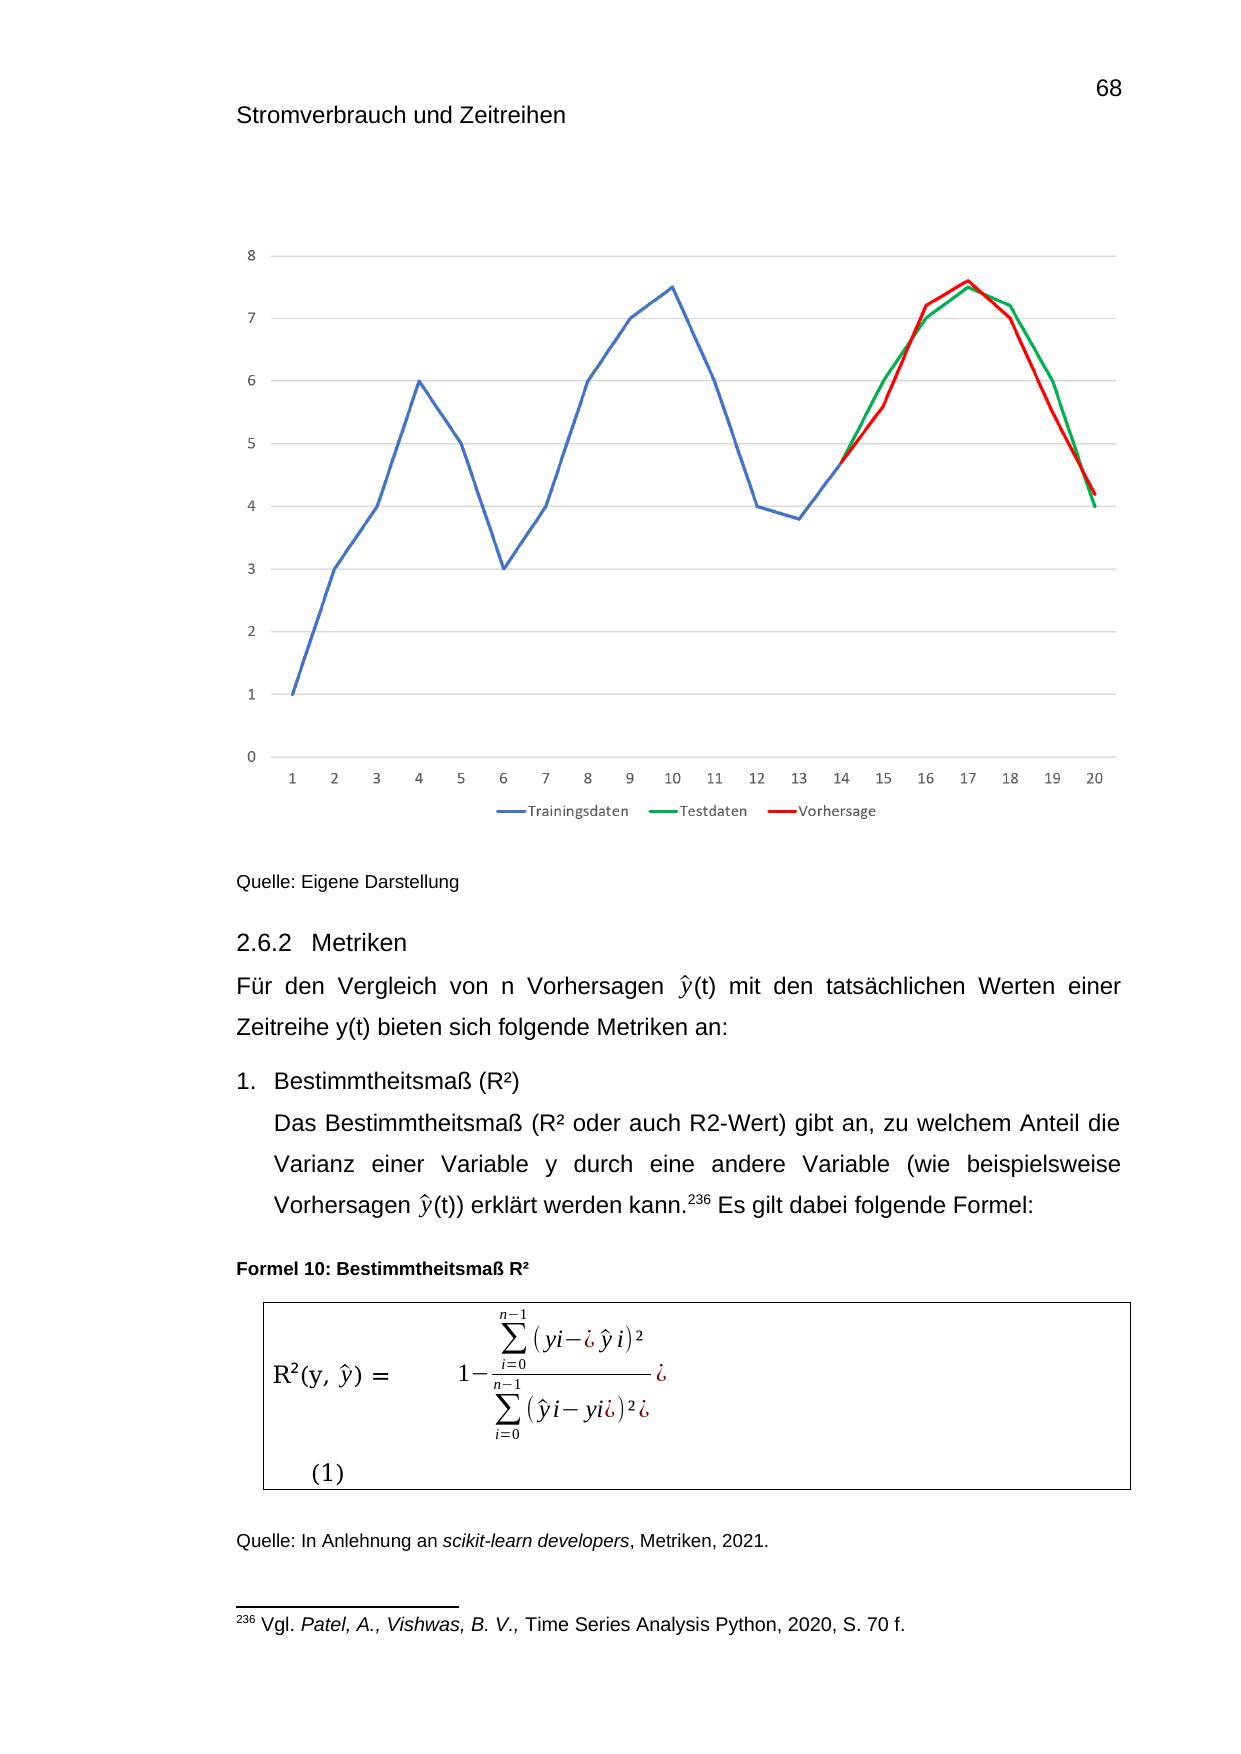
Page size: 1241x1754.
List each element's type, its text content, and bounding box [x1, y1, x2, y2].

picture [236, 236, 1123, 833]
text Formel 10: Bestimmtheitsmaß R² [236, 1257, 1122, 1279]
list Das Bestimmtheitsmaß (R² oder auch R2-Wert) gibt an, zu welchem Anteil die Varianz einer Variable y durch eine andere Variable (wie beispielsweise Vorhersagen (t)) erklärt werden kann. Es gilt dabei folgende Formel: [274, 1108, 1122, 1219]
text Quelle: In Anlehnung an scikit-learn developers, Metriken, 2021. [236, 1529, 1122, 1551]
text R²(y, ) = (1) [264, 1303, 1130, 1489]
text Für den Vergleich von n Vorhersagen (t) mit den tatsächlichen Werten einer Zeitreihe y(t) bieten sich folgende Metriken an: [236, 972, 1122, 1041]
text Quelle: Eigene Darstellung [236, 871, 1122, 893]
subtitle Metriken [236, 928, 1122, 957]
list Bestimmtheitsmaß (R²) [236, 1067, 1122, 1095]
